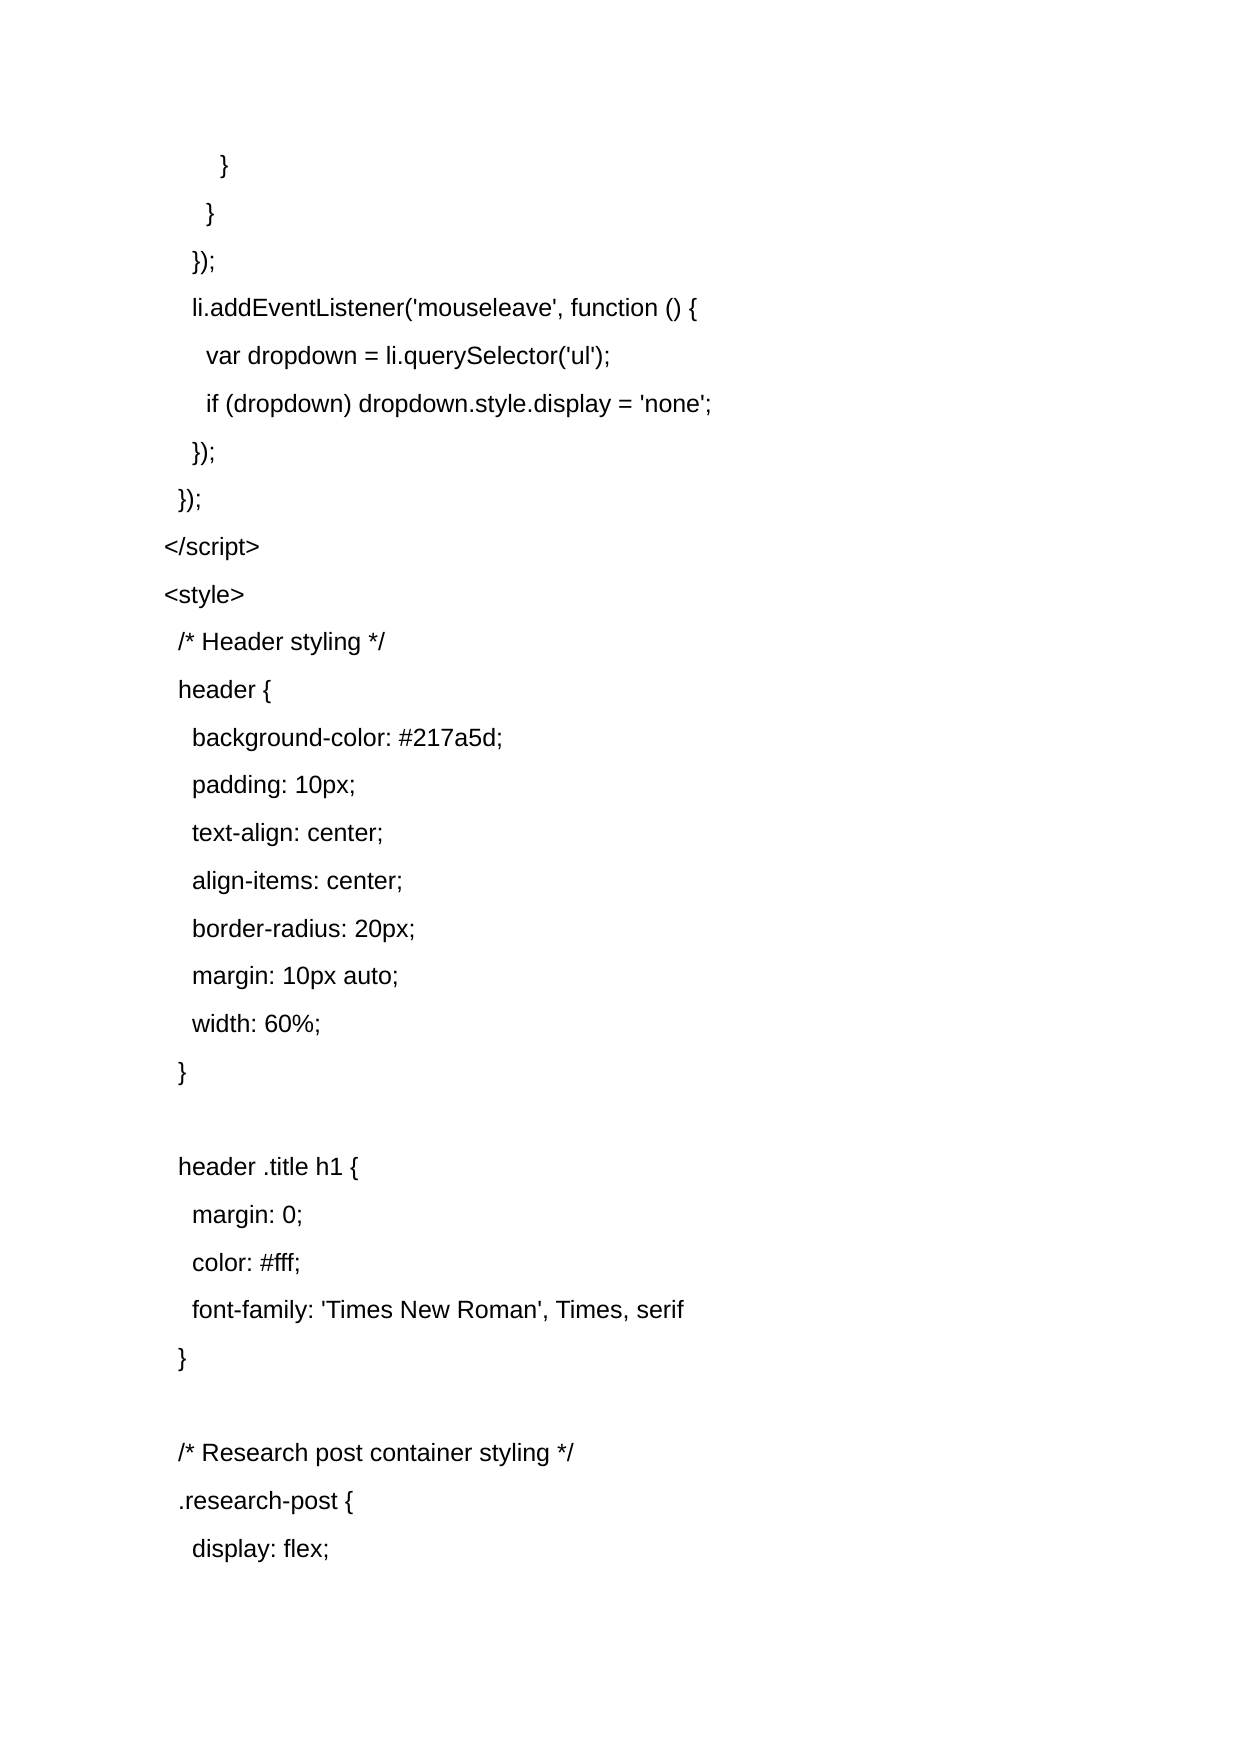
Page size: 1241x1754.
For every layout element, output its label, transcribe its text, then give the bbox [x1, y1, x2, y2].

text } [150, 1057, 1090, 1085]
text background-color: #217a5d; [150, 723, 1090, 751]
text font-family: 'Times New Roman', Times, serif [150, 1295, 1090, 1324]
text } [150, 198, 1090, 227]
text padding: 10px; [150, 770, 1090, 799]
text }); [150, 484, 1090, 513]
text /* Research post container styling */ [150, 1438, 1090, 1467]
text if (dropdown) dropdown.style.display = 'none'; [150, 389, 1090, 417]
text }); [150, 246, 1090, 274]
text </script> [150, 532, 1090, 561]
text text-align: center; [150, 818, 1090, 847]
text } [150, 150, 1090, 179]
text }); [150, 436, 1090, 465]
text width: 60%; [150, 1009, 1090, 1038]
text } [150, 1343, 1090, 1372]
text display: flex; [150, 1534, 1090, 1562]
text <style> [150, 579, 1090, 608]
text header .title h1 { [150, 1152, 1090, 1181]
text border-radius: 20px; [150, 913, 1090, 942]
text color: #fff; [150, 1247, 1090, 1276]
text li.addEventListener('mouseleave', function () { [150, 293, 1090, 322]
text var dropdown = li.querySelector('ul'); [150, 341, 1090, 370]
text .research-post { [150, 1486, 1090, 1515]
text margin: 0; [150, 1200, 1090, 1228]
text /* Header styling */ [150, 627, 1090, 656]
text header { [150, 675, 1090, 704]
text align-items: center; [150, 866, 1090, 894]
text margin: 10px auto; [150, 961, 1090, 990]
